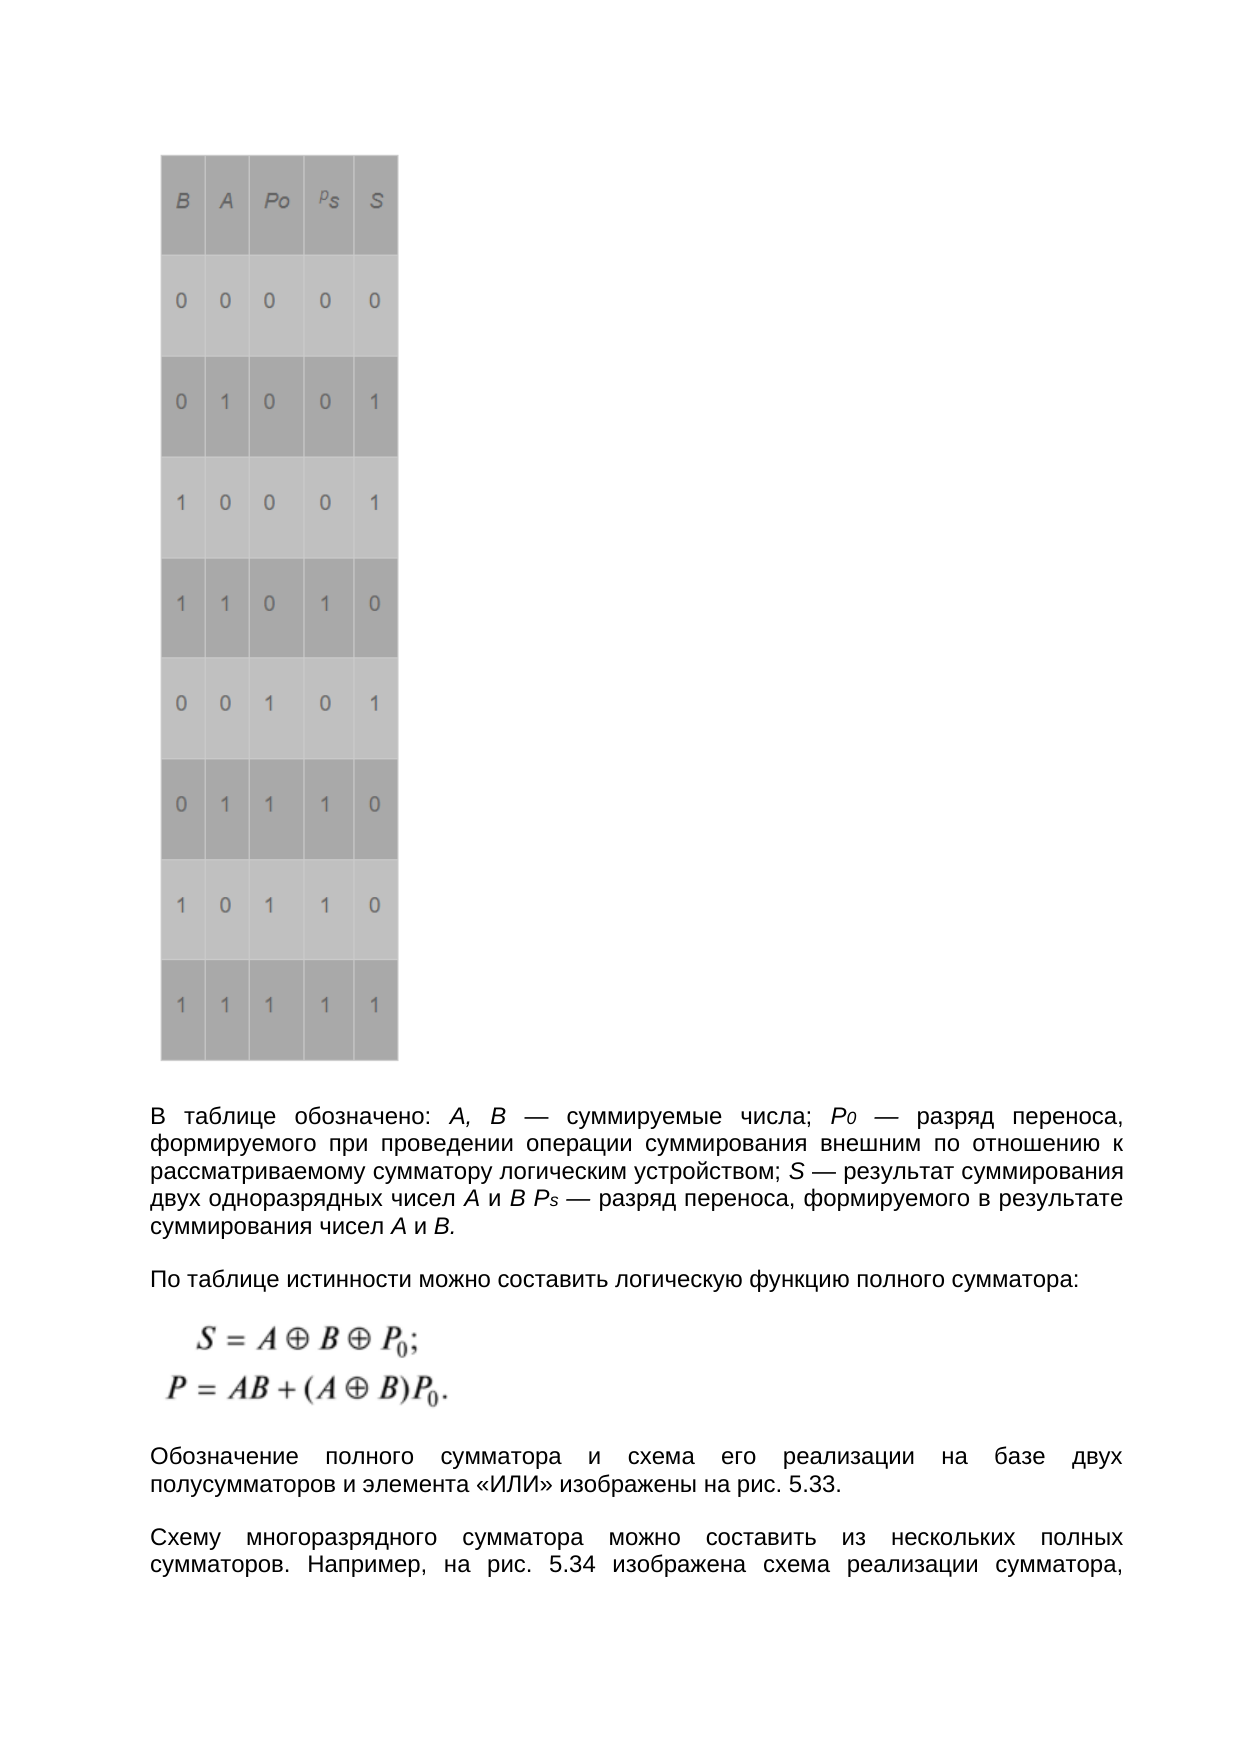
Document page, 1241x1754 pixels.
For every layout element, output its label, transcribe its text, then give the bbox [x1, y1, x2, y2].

picture [150, 150, 426, 1073]
picture [150, 1317, 459, 1418]
text Обозначение полного сумматора и схема его реализации на базе двух полусумматоров и элемента «ИЛИ» изображены на рис. 5.33. [150, 1442, 1124, 1497]
text По таблице истинности можно составить логическую функцию полного сумматора: [150, 1264, 1124, 1292]
text В таблице обозначено: А, В — суммируемые числа; Р0 — разряд переноса, формируемого при проведении операции суммирования внешним по отношению к рассматриваемому сумматору логическим устройством; S — результат суммирования двух одноразрядных чисел А и В Ps — разряд переноса, формируемого в результате суммирования чисел А и В. [150, 1102, 1124, 1239]
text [150, 1522, 1124, 1578]
